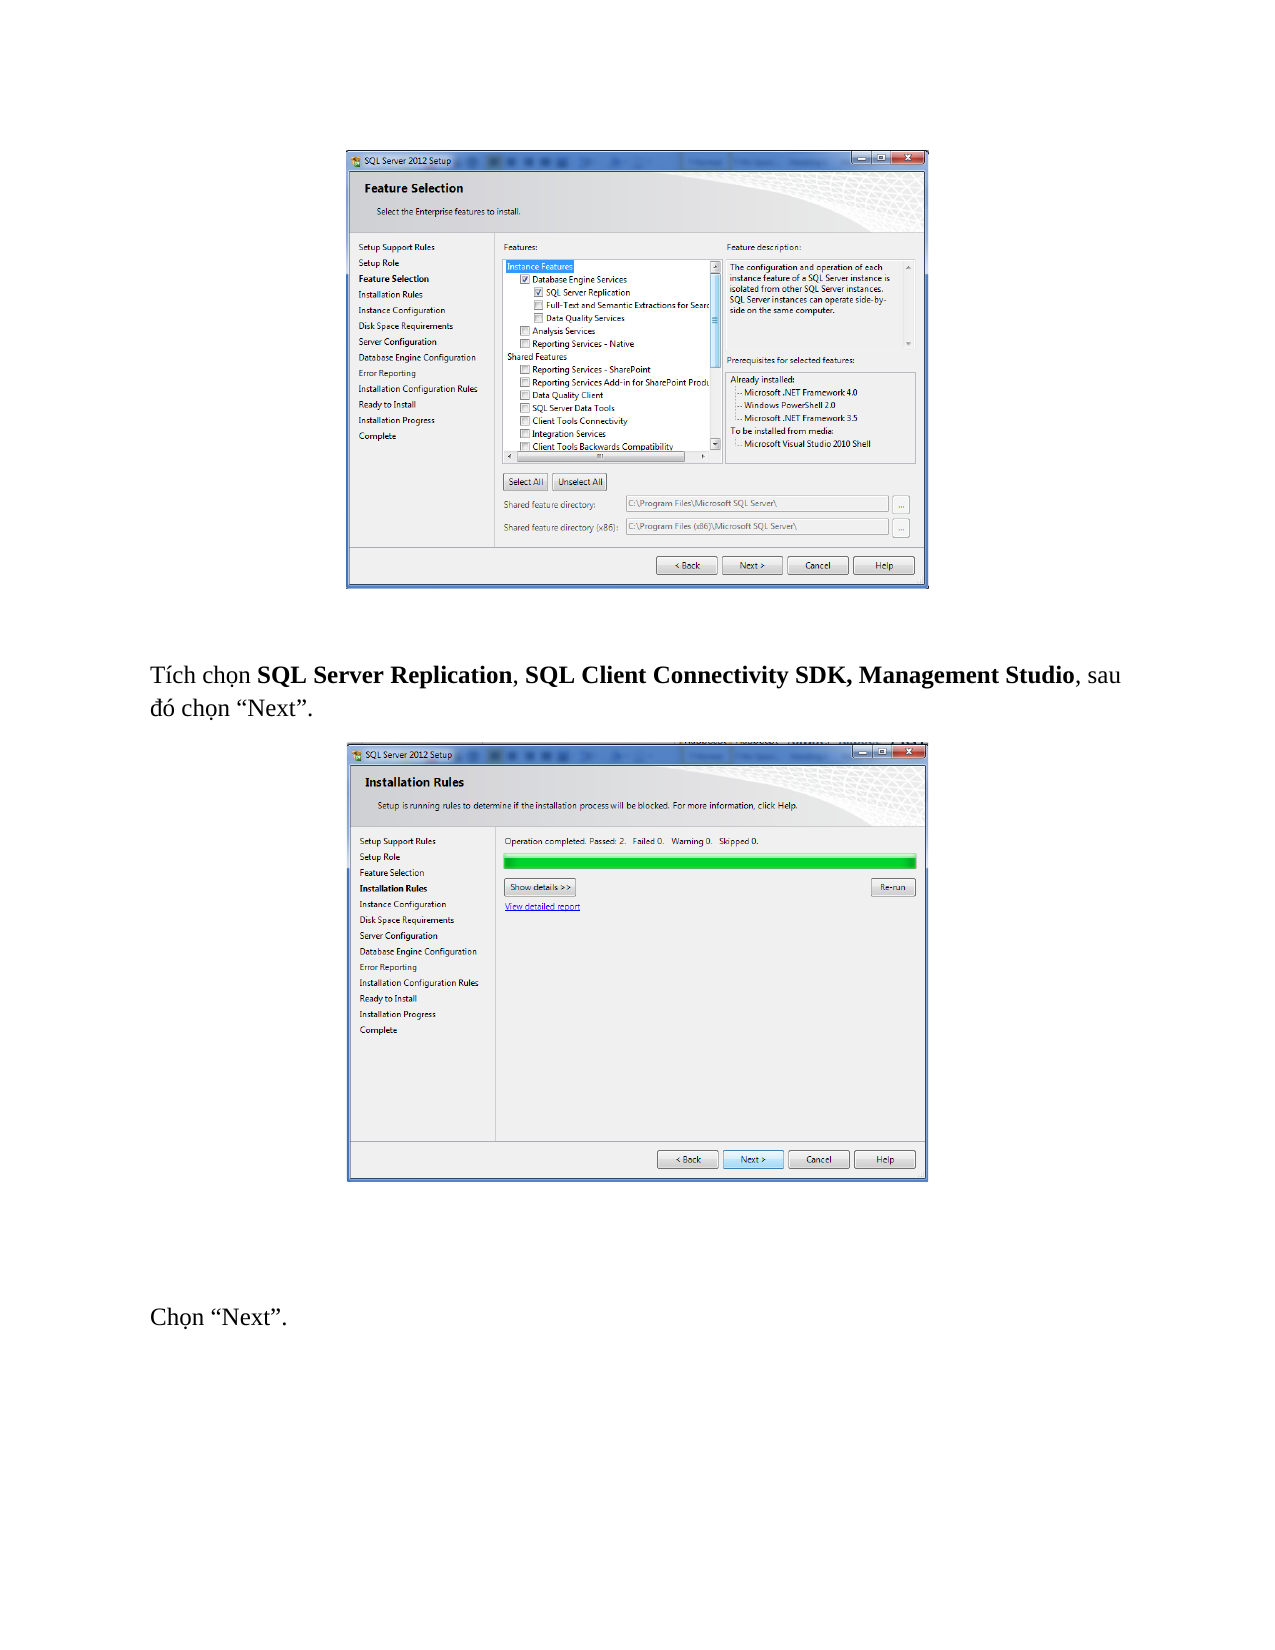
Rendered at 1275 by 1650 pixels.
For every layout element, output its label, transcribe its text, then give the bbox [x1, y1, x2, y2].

picture [346, 742, 929, 1182]
picture [346, 150, 929, 589]
text Chọn “Next”. [150, 1302, 1125, 1331]
text Tích chọn SQL Server Replication, SQL Client Connectivity SDK, Management Studio, sau đó chọn “Next”. [150, 660, 1125, 721]
